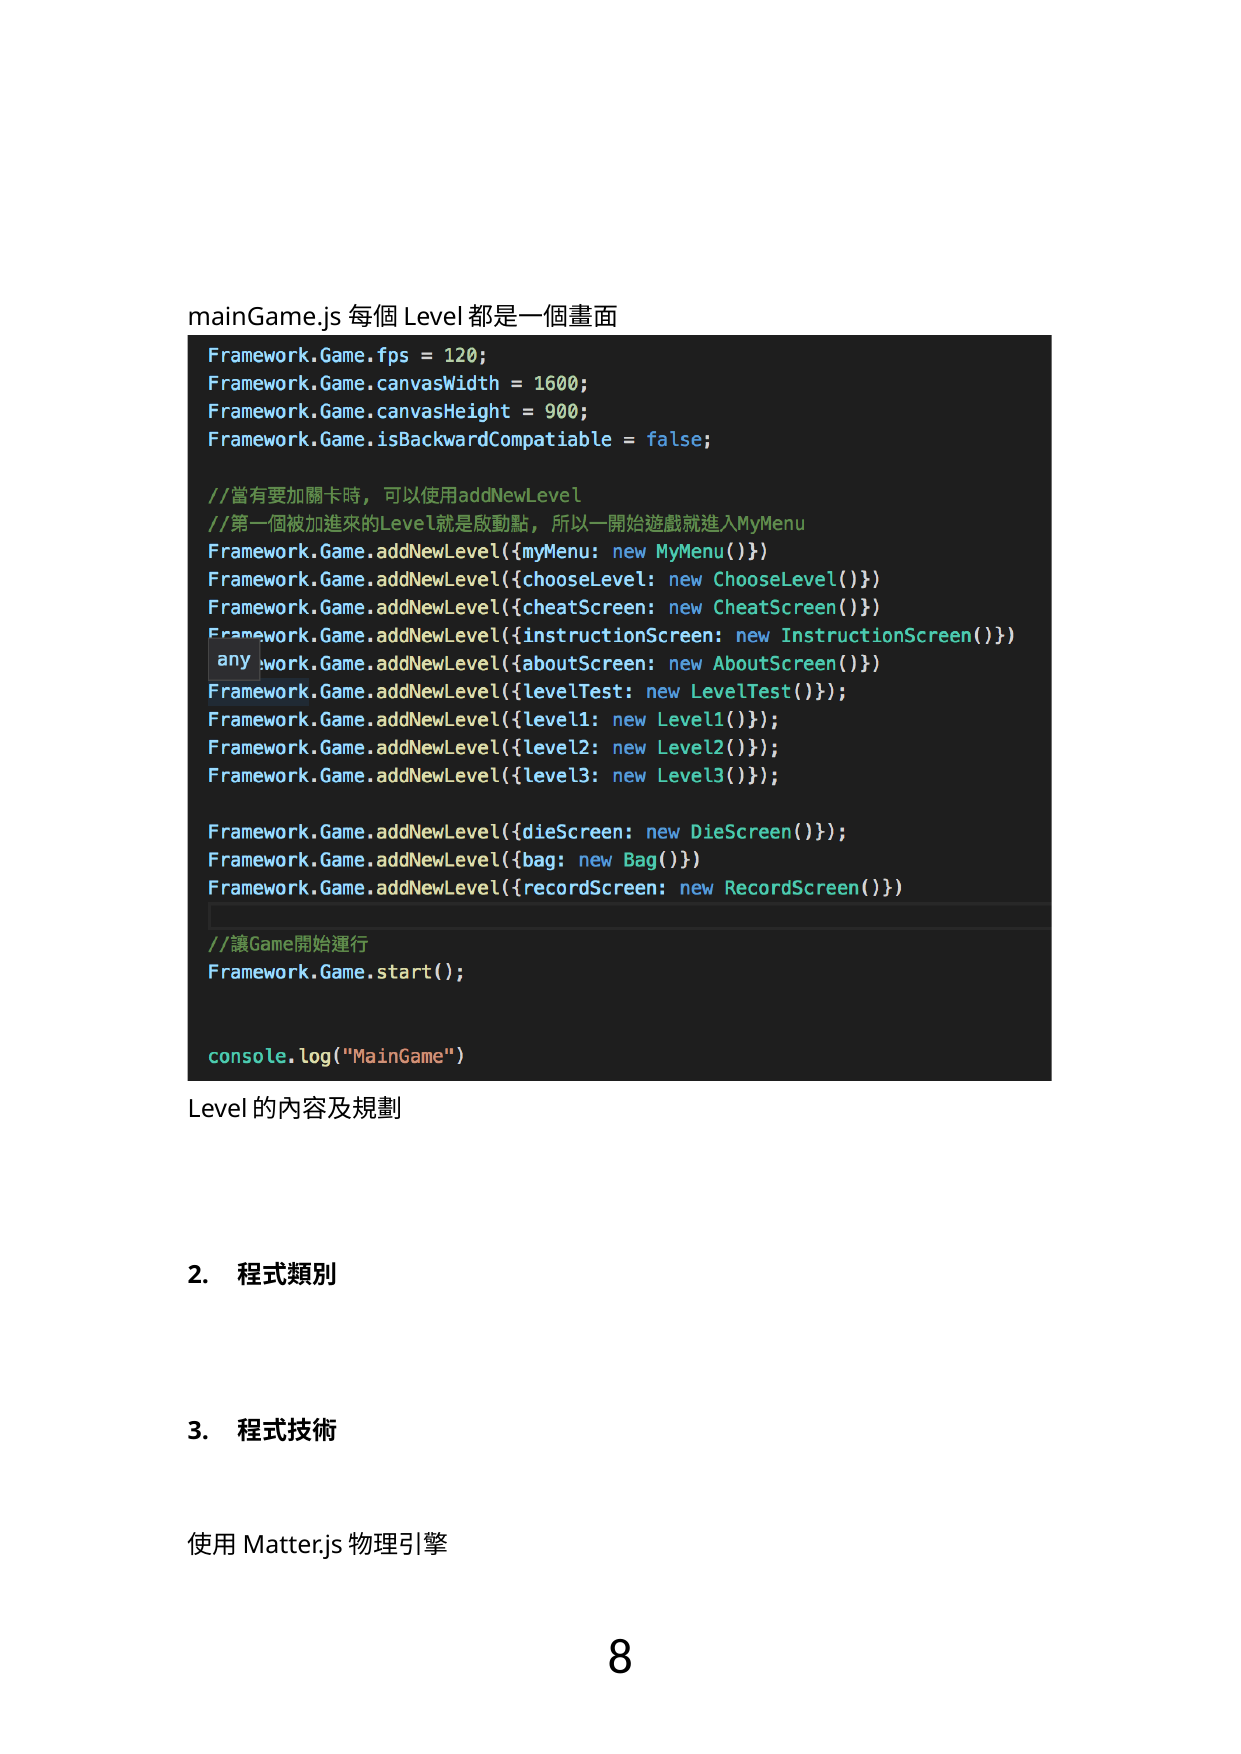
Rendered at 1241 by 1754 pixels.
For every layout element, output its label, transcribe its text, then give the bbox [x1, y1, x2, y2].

text 使用Matter.js物理引擎 [187, 1522, 1053, 1564]
text Level的內容及規劃 [187, 1085, 1053, 1127]
subtitle 程式類別 [187, 1252, 1053, 1294]
text mainGame.js 每個Level都是一個畫面 [187, 294, 1053, 335]
subtitle 程式技術 [187, 1408, 1053, 1449]
picture [187, 335, 1052, 1081]
